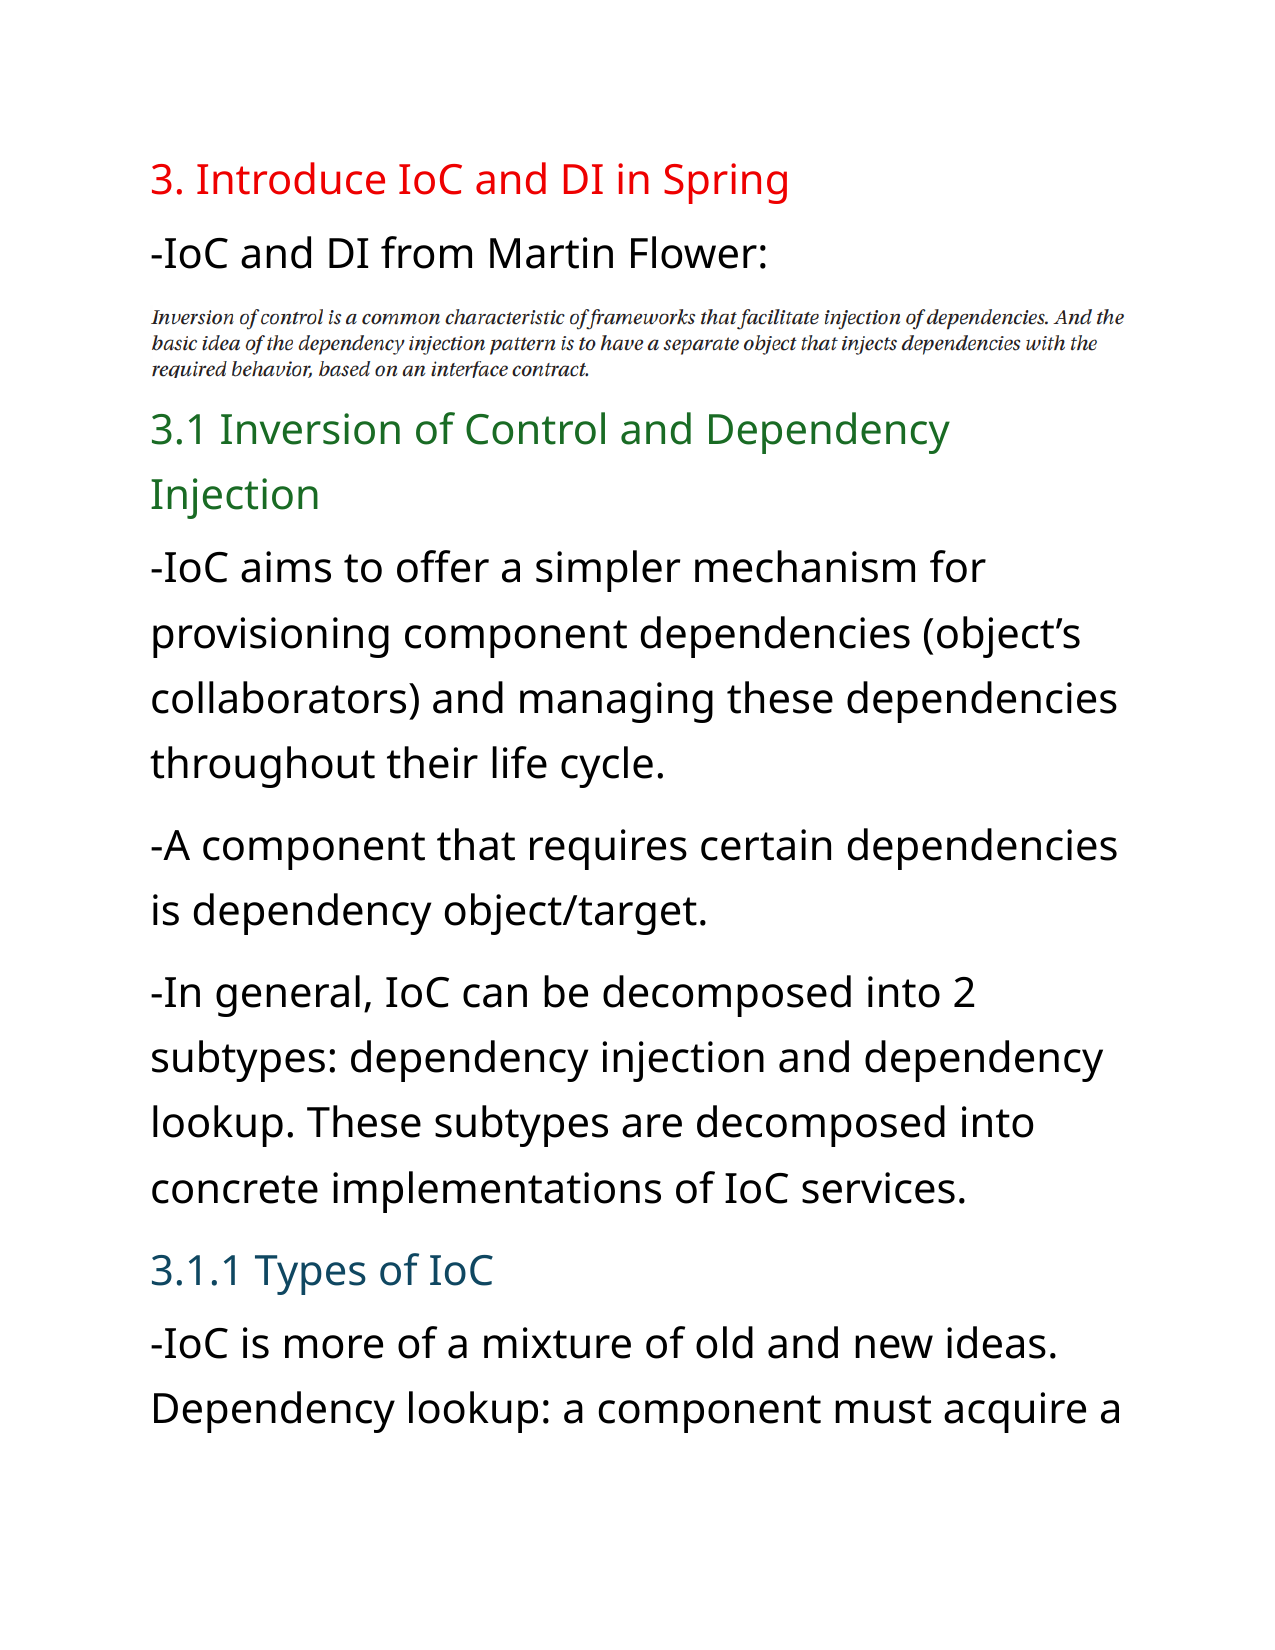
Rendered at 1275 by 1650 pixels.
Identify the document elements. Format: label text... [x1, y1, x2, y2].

subtitle 3.1 Inversion of Control and Dependency Injection [150, 399, 1125, 521]
text -IoC aims to offer a simpler mechanism for provisioning component dependencies (object’s collaborators) and managing these dependencies throughout their life cycle. [150, 538, 1125, 791]
text -IoC and DI from Martin Flower: [150, 223, 1125, 280]
picture [150, 305, 1125, 378]
subtitle 3. Introduce IoC and DI in Spring [150, 150, 1125, 207]
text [150, 1314, 1125, 1436]
text -In general, IoC can be decomposed into 2 subtypes: dependency injection and dependency lookup. These subtypes are decomposed into concrete implementations of IoC services. [150, 963, 1125, 1215]
subtitle 3.1.1 Types of IoC [150, 1240, 1125, 1297]
text -A component that requires certain dependencies is dependency object/target. [150, 816, 1125, 938]
